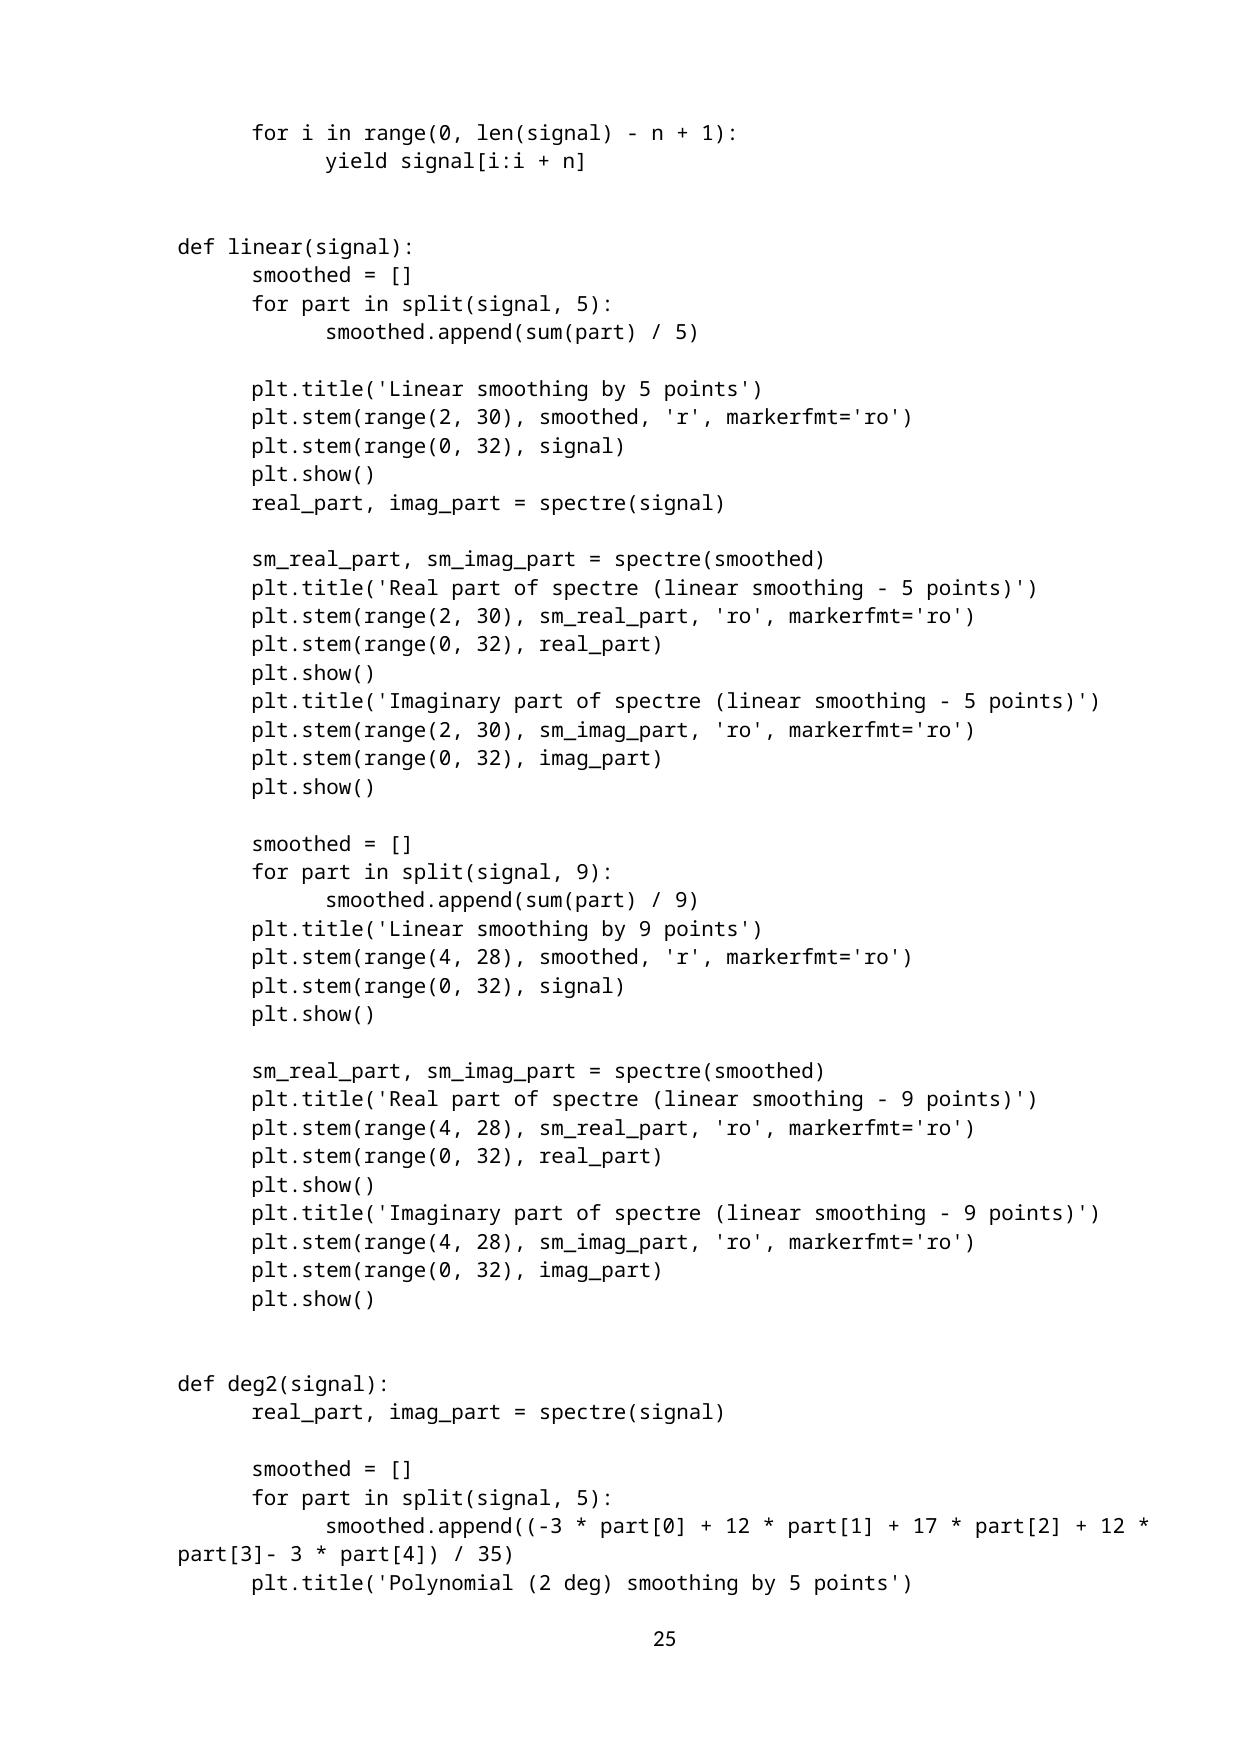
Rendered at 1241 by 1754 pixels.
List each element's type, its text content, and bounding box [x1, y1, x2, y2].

text for part in split(signal, 5): [177, 289, 1152, 317]
text plt.title('Imaginary part of spectre (linear smoothing - 9 points)') [177, 1198, 1152, 1227]
text plt.title('Imaginary part of spectre (linear smoothing - 5 points)') [177, 686, 1152, 715]
text sm_real_part, sm_imag_part = spectre(smoothed) [177, 1056, 1152, 1084]
text plt.stem(range(4, 28), smoothed, 'r', markerfmt='ro') [177, 942, 1152, 971]
text plt.stem(range(4, 28), sm_imag_part, 'ro', markerfmt='ro') [177, 1227, 1152, 1255]
text for part in split(signal, 5): [177, 1483, 1152, 1511]
text plt.stem(range(0, 32), imag_part) [177, 743, 1152, 772]
text smoothed.append(sum(part) / 5) [177, 317, 1152, 346]
text smoothed.append(sum(part) / 9) [177, 886, 1152, 914]
text for i in range(0, len(signal) - n + 1): [177, 118, 1152, 147]
text for part in split(signal, 9): [177, 857, 1152, 886]
text plt.show() [177, 658, 1152, 686]
text sm_real_part, sm_imag_part = spectre(smoothed) [177, 544, 1152, 573]
text plt.show() [177, 459, 1152, 488]
text def linear(signal): [177, 232, 1152, 260]
text plt.stem(range(0, 32), real_part) [177, 629, 1152, 658]
text plt.show() [177, 1284, 1152, 1312]
text smoothed.append((-3 * part[0] + 12 * part[1] + 17 * part[2] + 12 * part[3]- 3 * part[4]) / 35) [177, 1511, 1152, 1568]
text plt.show() [177, 772, 1152, 800]
text plt.stem(range(2, 30), smoothed, 'r', markerfmt='ro') [177, 402, 1152, 431]
text plt.stem(range(2, 30), sm_real_part, 'ro', markerfmt='ro') [177, 601, 1152, 629]
text plt.title('Real part of spectre (linear smoothing - 9 points)') [177, 1084, 1152, 1113]
text plt.title('Linear smoothing by 9 points') [177, 914, 1152, 942]
text yield signal[i:i + n] [177, 147, 1152, 175]
text plt.stem(range(0, 32), signal) [177, 971, 1152, 999]
text smoothed = [] [177, 260, 1152, 289]
text plt.stem(range(0, 32), signal) [177, 431, 1152, 459]
text plt.title('Linear smoothing by 5 points') [177, 374, 1152, 402]
text plt.show() [177, 1170, 1152, 1198]
text def deg2(signal): [177, 1369, 1152, 1397]
text plt.stem(range(4, 28), sm_real_part, 'ro', markerfmt='ro') [177, 1113, 1152, 1141]
text smoothed = [] [177, 829, 1152, 857]
text smoothed = [] [177, 1454, 1152, 1483]
text plt.title('Polynomial (2 deg) smoothing by 5 points') [177, 1568, 1152, 1596]
text plt.stem(range(2, 30), sm_imag_part, 'ro', markerfmt='ro') [177, 715, 1152, 743]
text real_part, imag_part = spectre(signal) [177, 1397, 1152, 1426]
text plt.show() [177, 999, 1152, 1028]
text plt.title('Real part of spectre (linear smoothing - 5 points)') [177, 573, 1152, 601]
text plt.stem(range(0, 32), imag_part) [177, 1255, 1152, 1284]
text real_part, imag_part = spectre(signal) [177, 488, 1152, 516]
text plt.stem(range(0, 32), real_part) [177, 1141, 1152, 1170]
